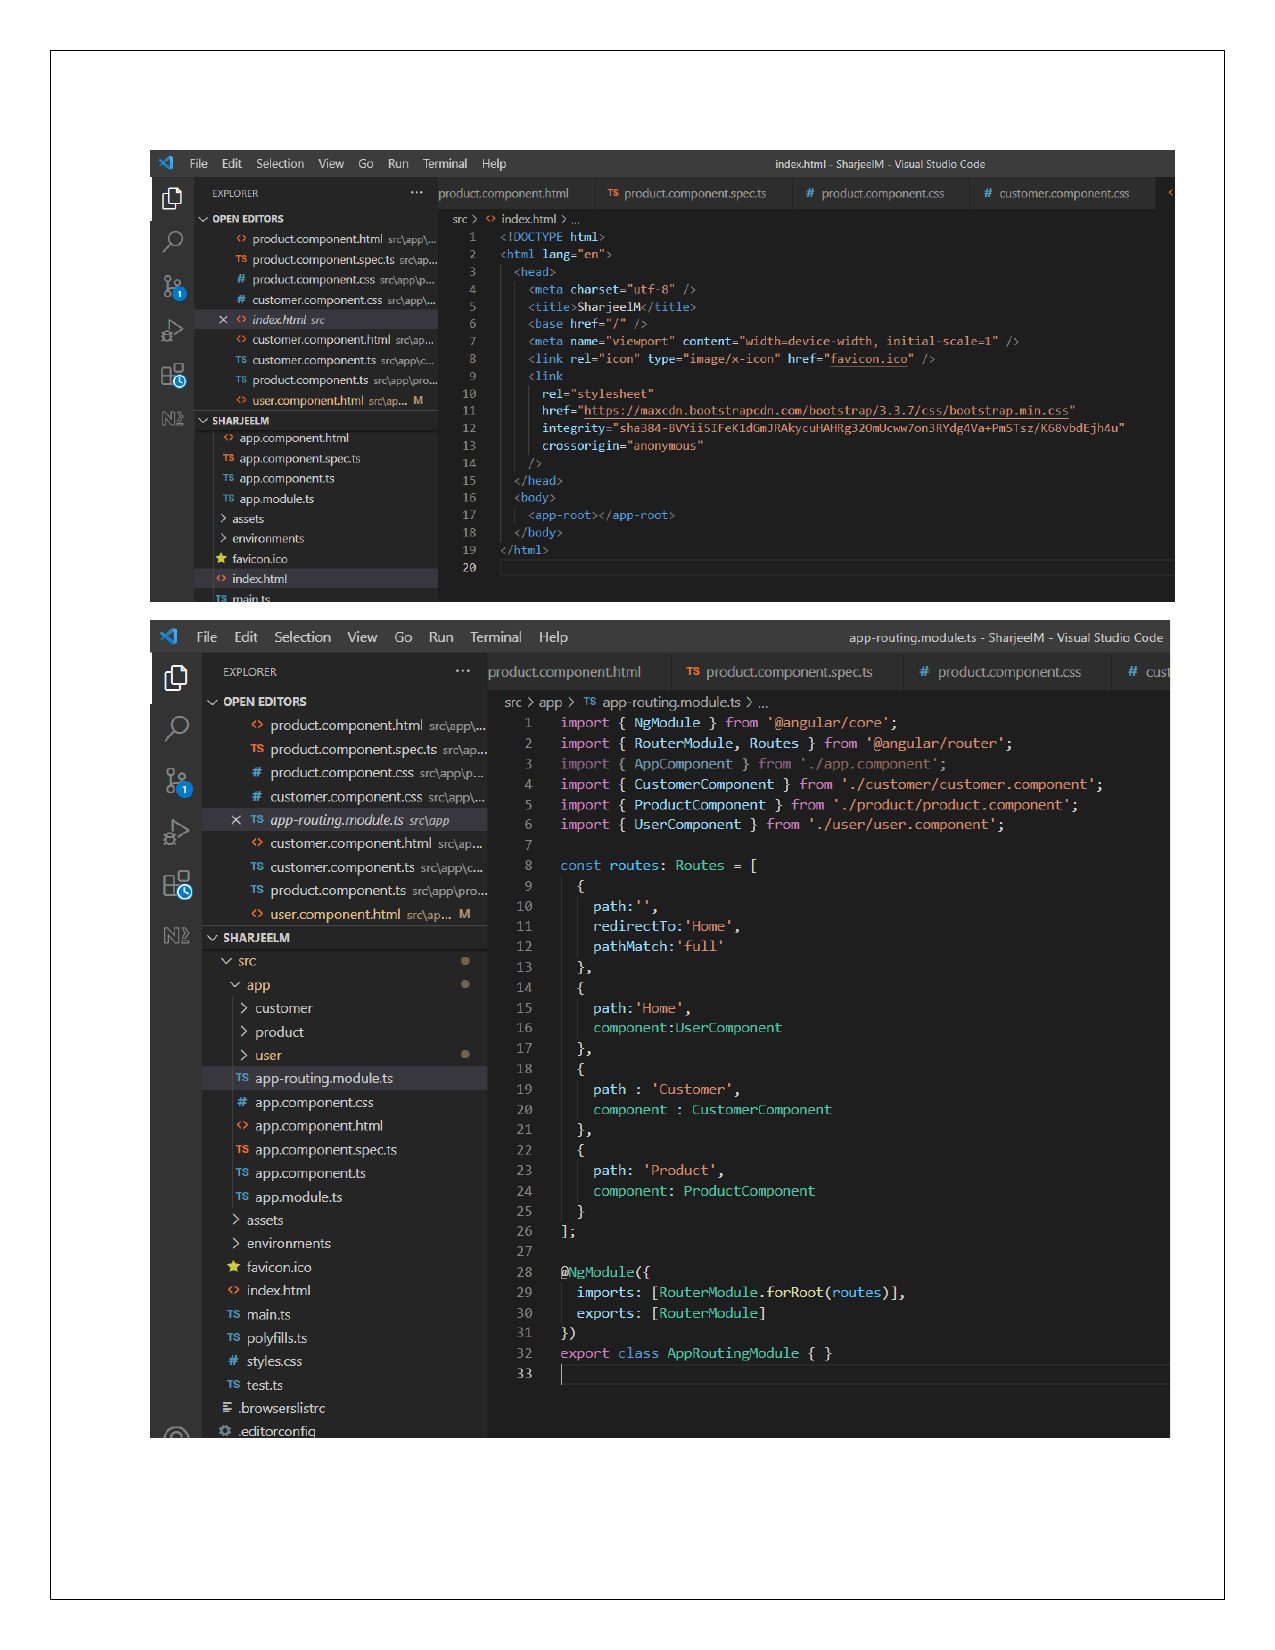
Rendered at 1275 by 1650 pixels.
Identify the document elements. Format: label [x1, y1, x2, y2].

picture [150, 150, 1175, 602]
picture [150, 620, 1171, 1438]
